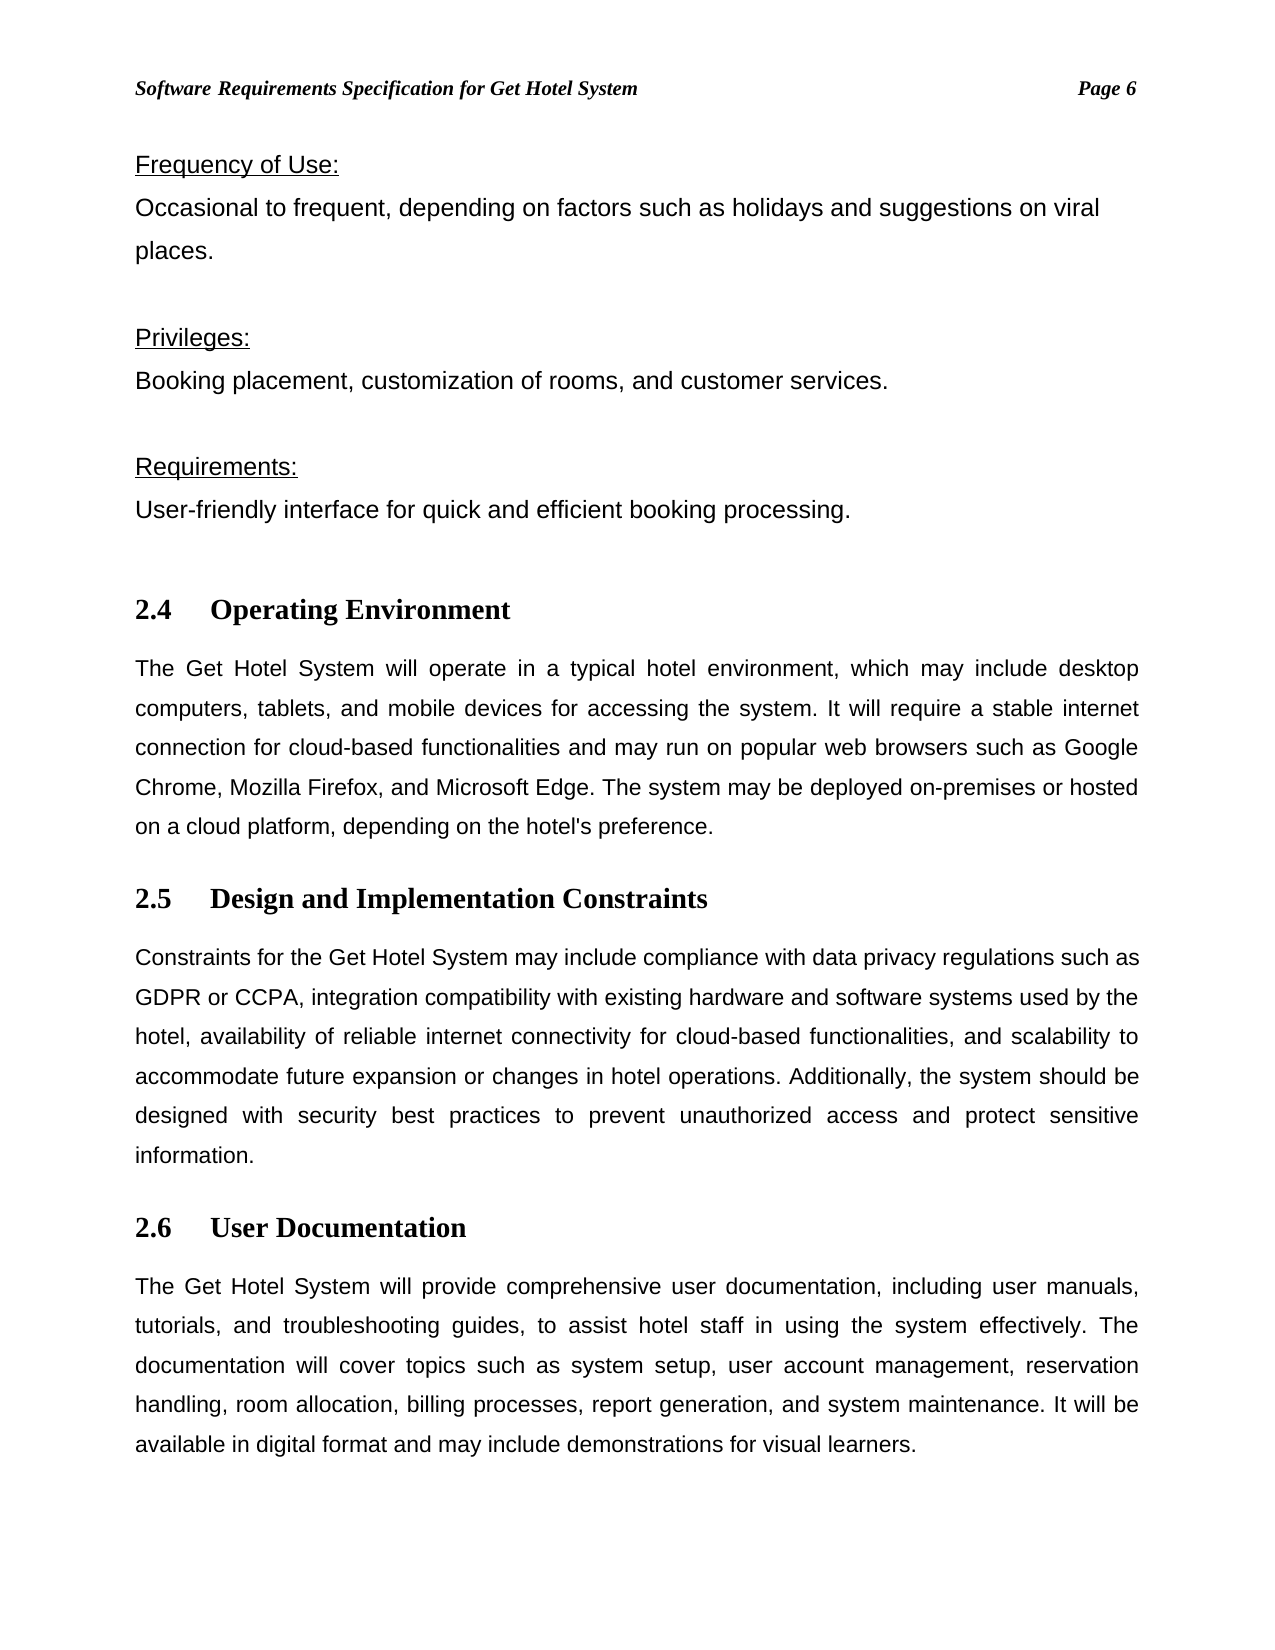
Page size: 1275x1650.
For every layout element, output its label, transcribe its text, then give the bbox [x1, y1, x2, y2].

subtitle Design and Implementation Constraints [135, 882, 1140, 915]
text The Get Hotel System will provide comprehensive user documentation, including user manuals, tutorials, and troubleshooting guides, to assist hotel staff in using the system effectively. The documentation will cover topics such as system setup, user account management, reservation handling, room allocation, billing processes, report generation, and system maintenance. It will be available in digital format and may include demonstrations for visual learners. [135, 1273, 1140, 1457]
text Requirements: [135, 452, 1140, 481]
subtitle User Documentation [135, 1210, 1140, 1244]
text Privileges: [135, 322, 1140, 351]
text Occasional to frequent, depending on factors such as holidays and suggestions on viral places. [135, 193, 1140, 265]
text Constraints for the Get Hotel System may include compliance with data privacy regulations such as GDPR or CCPA, integration compatibility with existing hardware and software systems used by the hotel, availability of reliable internet connectivity for cloud-based functionalities, and scalability to accommodate future expansion or changes in hotel operations. Additionally, the system should be designed with security best practices to prevent unauthorized access and protect sensitive information. [135, 944, 1140, 1168]
text Frequency of Use: [135, 150, 1140, 179]
text The Get Hotel System will operate in a typical hotel environment, which may include desktop computers, tablets, and mobile devices for accessing the system. It will require a stable internet connection for cloud-based functionalities and may run on popular web browsers such as Google Chrome, Mozilla Firefox, and Microsoft Edge. The system may be deployed on-premises or hosted on a cloud platform, depending on the hotel's preference. [135, 655, 1140, 839]
subtitle Operating Environment [135, 592, 1140, 626]
text Booking placement, customization of rooms, and customer services. [135, 366, 1140, 394]
text User-friendly interface for quick and efficient booking processing. [135, 495, 1140, 524]
